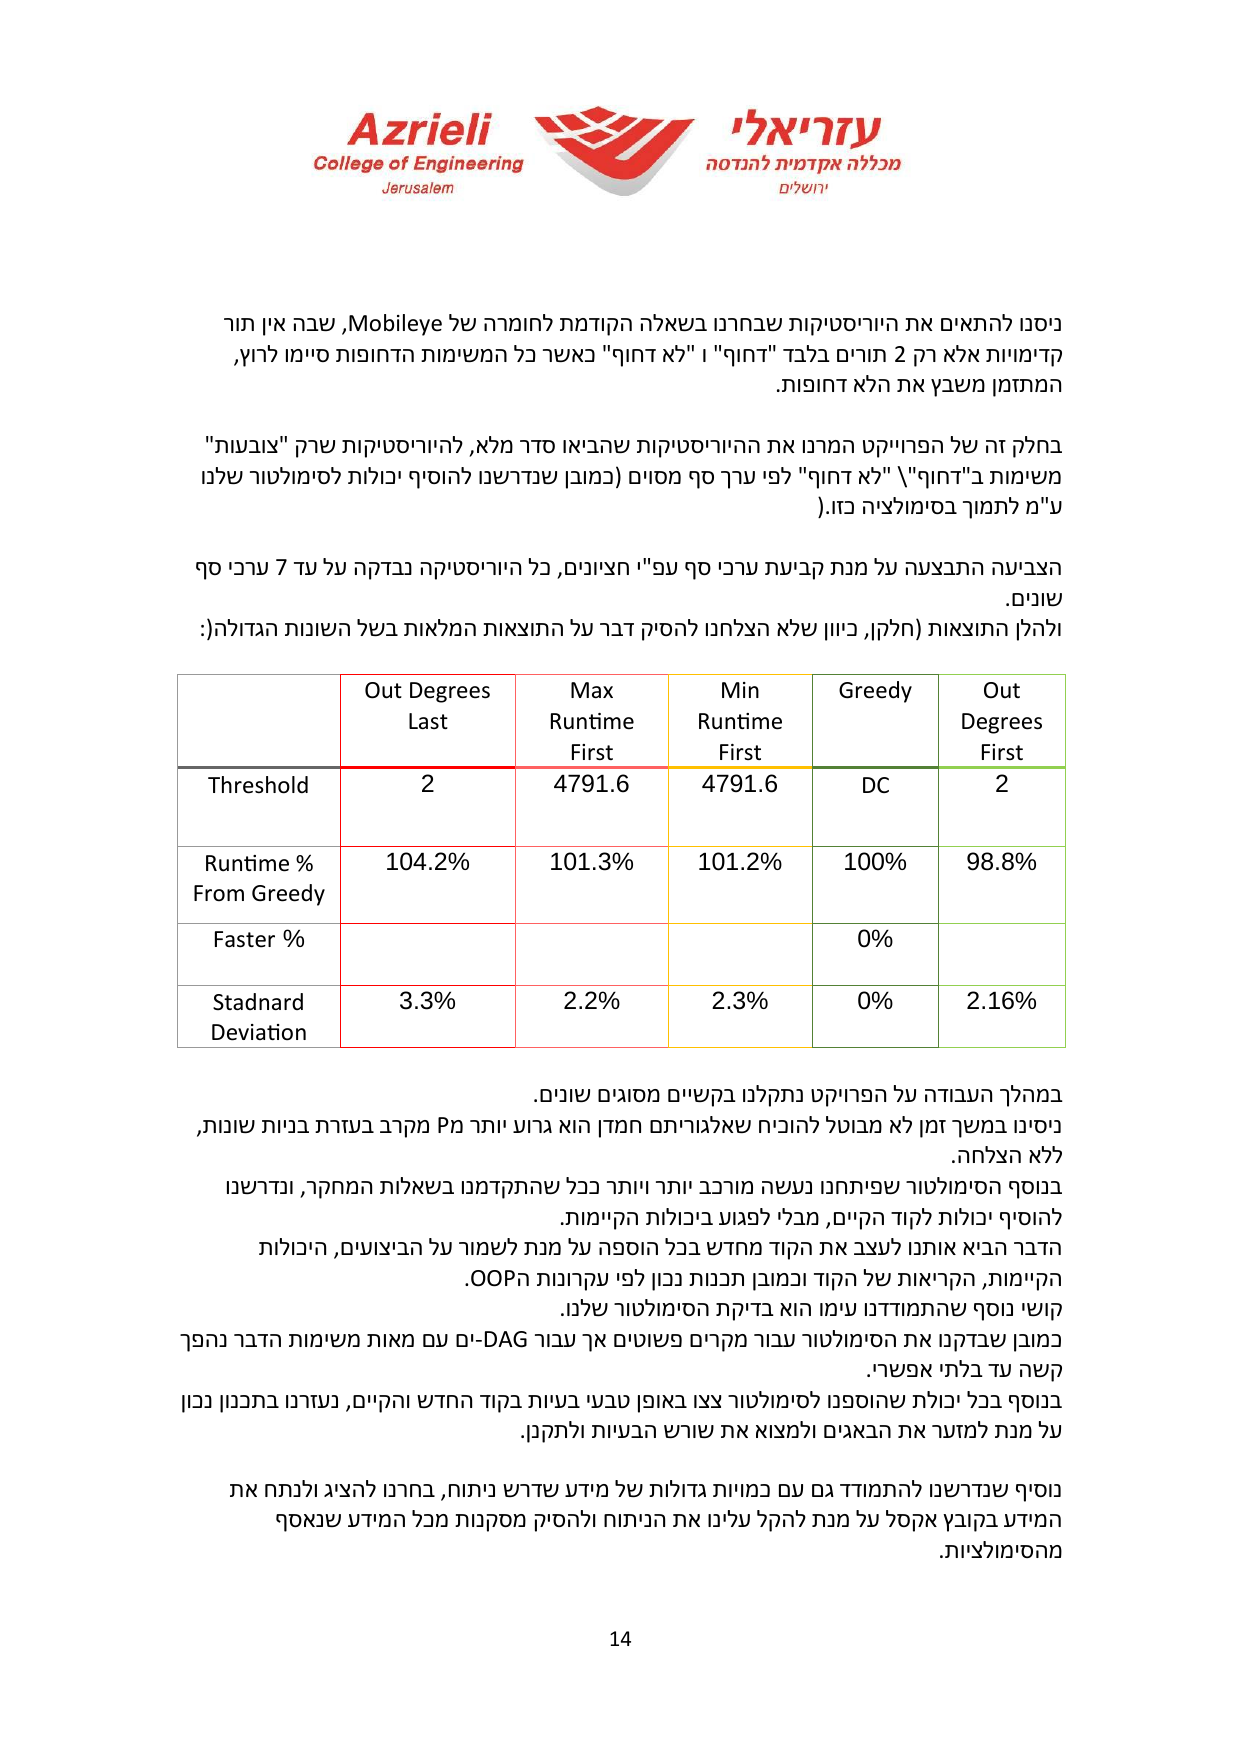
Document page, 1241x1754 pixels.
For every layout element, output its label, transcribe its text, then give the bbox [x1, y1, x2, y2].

text בנוסף בכל יכולת שהוספנו לסימולטור צצו באופן טבעי בעיות בקוד החדש והקיים, נעזרנו בתכנון נכון על מנת למזער את הבאגים ולמצוא את שורש הבעיות ולתקנן. [177, 1384, 1063, 1445]
table_cell 2.16% [939, 986, 1065, 1047]
table_cell 101.3% [516, 847, 668, 922]
text במהלך העבודה על הפרויקט נתקלנו בקשיים מסוגים שונים. [177, 1079, 1063, 1109]
table_cell 2 [939, 769, 1065, 846]
table_cell 0% [813, 924, 938, 985]
table_cell Threshold [178, 769, 340, 846]
table_cell 104.2% [341, 847, 515, 922]
table_cell 2 [341, 769, 515, 846]
table_cell [341, 924, 515, 985]
table_header Min Runtime First [669, 675, 812, 766]
text הדבר הביא אותנו לעצב את הקוד מחדש בכל הוספה על מנת לשמור על הביצועים, היכולות הקיימות, הקריאות של הקוד וכמובן תכנות נכון לפי עקרונות הOOP. [177, 1231, 1063, 1292]
table_cell 4791.6 [516, 769, 668, 846]
text ניסנו להתאים את היוריסטיקות שבחרנו בשאלה הקודמת לחומרה של Mobileye, שבה אין תור קדימויות אלא רק 2 תורים בלבד "דחוף" ו "לא דחוף" כאשר כל המשימות הדחופות סיימו לרוץ, המתזמן משבץ את הלא דחופות. [177, 307, 1063, 399]
table_cell 0% [813, 986, 938, 1047]
table_cell [669, 924, 812, 985]
table_header Out Degrees First [939, 675, 1065, 766]
table_cell [516, 924, 668, 985]
table_cell 3.3% [341, 986, 515, 1047]
table_cell DC [813, 769, 938, 846]
text נוסיף שנדרשנו להתמודד גם עם כמויות גדולות של מידע שדרש ניתוח, בחרנו להציג ולנתח את המידע בקובץ אקסל על מנת להקל עלינו את הניתוח ולהסיק מסקנות מכל המידע שנאסף מהסימולציות. [177, 1473, 1063, 1564]
table_header Max Runtime First [516, 675, 668, 766]
text ניסינו במשך זמן לא מבוטל להוכיח שאלגוריתם חמדן הוא גרוע יותר מP מקרב בעזרת בניות שונות, ללא הצלחה. [177, 1109, 1063, 1170]
table_cell Stadnard Deviation [178, 986, 340, 1047]
picture [42, 44, 1173, 221]
text בנוסף הסימולטור שפיתחנו נעשה מורכב יותר ויותר ככל שהתקדמנו בשאלות המחקר, ונדרשנו להוסיף יכולות לקוד הקיים, מבלי לפגוע ביכולות הקיימות. [177, 1170, 1063, 1231]
table_header [178, 675, 340, 766]
text ולהלן התוצאות (חלקן, כיוון שלא הצלחנו להסיק דבר על התוצאות המלאות בשל השונות הגדולה(: [177, 613, 1063, 643]
text הצביעה התבצעה על מנת קביעת ערכי סף עפ"י חציונים, כל היוריסטיקה נבדקה על עד 7 ערכי סף שונים. [177, 552, 1063, 613]
text בחלק זה של הפרוייקט המרנו את ההיוריסטיקות שהביאו סדר מלא, להיוריסטיקות שרק "צובעות" משימות ב"דחוף"\ "לא דחוף" לפי ערך סף מסוים (כמובן שנדרשנו להוסיף יכולות לסימולטור שלנו ע"מ לתמוך בסימולציה כזו.( [177, 429, 1063, 521]
table_cell % Faster [178, 924, 340, 985]
text קושי נוסף שהתמודדנו עימו הוא בדיקת הסימולטור שלנו. [177, 1292, 1063, 1323]
text כמובן שבדקנו את הסימולטור עבור מקרים פשוטים אך עבור DAG-ים עם מאות משימות הדבר נהפך קשה עד בלתי אפשרי. [177, 1323, 1063, 1384]
table_cell 100% [813, 847, 938, 922]
table_cell 4791.6 [669, 769, 812, 846]
table_cell Runtime % From Greedy [178, 847, 340, 922]
table_cell 2.2% [516, 986, 668, 1047]
table_cell [939, 924, 1065, 985]
table_cell 98.8% [939, 847, 1065, 922]
table_header Out Degrees Last [341, 675, 515, 766]
table_cell 101.2% [669, 847, 812, 922]
table_header Greedy [813, 675, 938, 766]
table_cell 2.3% [669, 986, 812, 1047]
